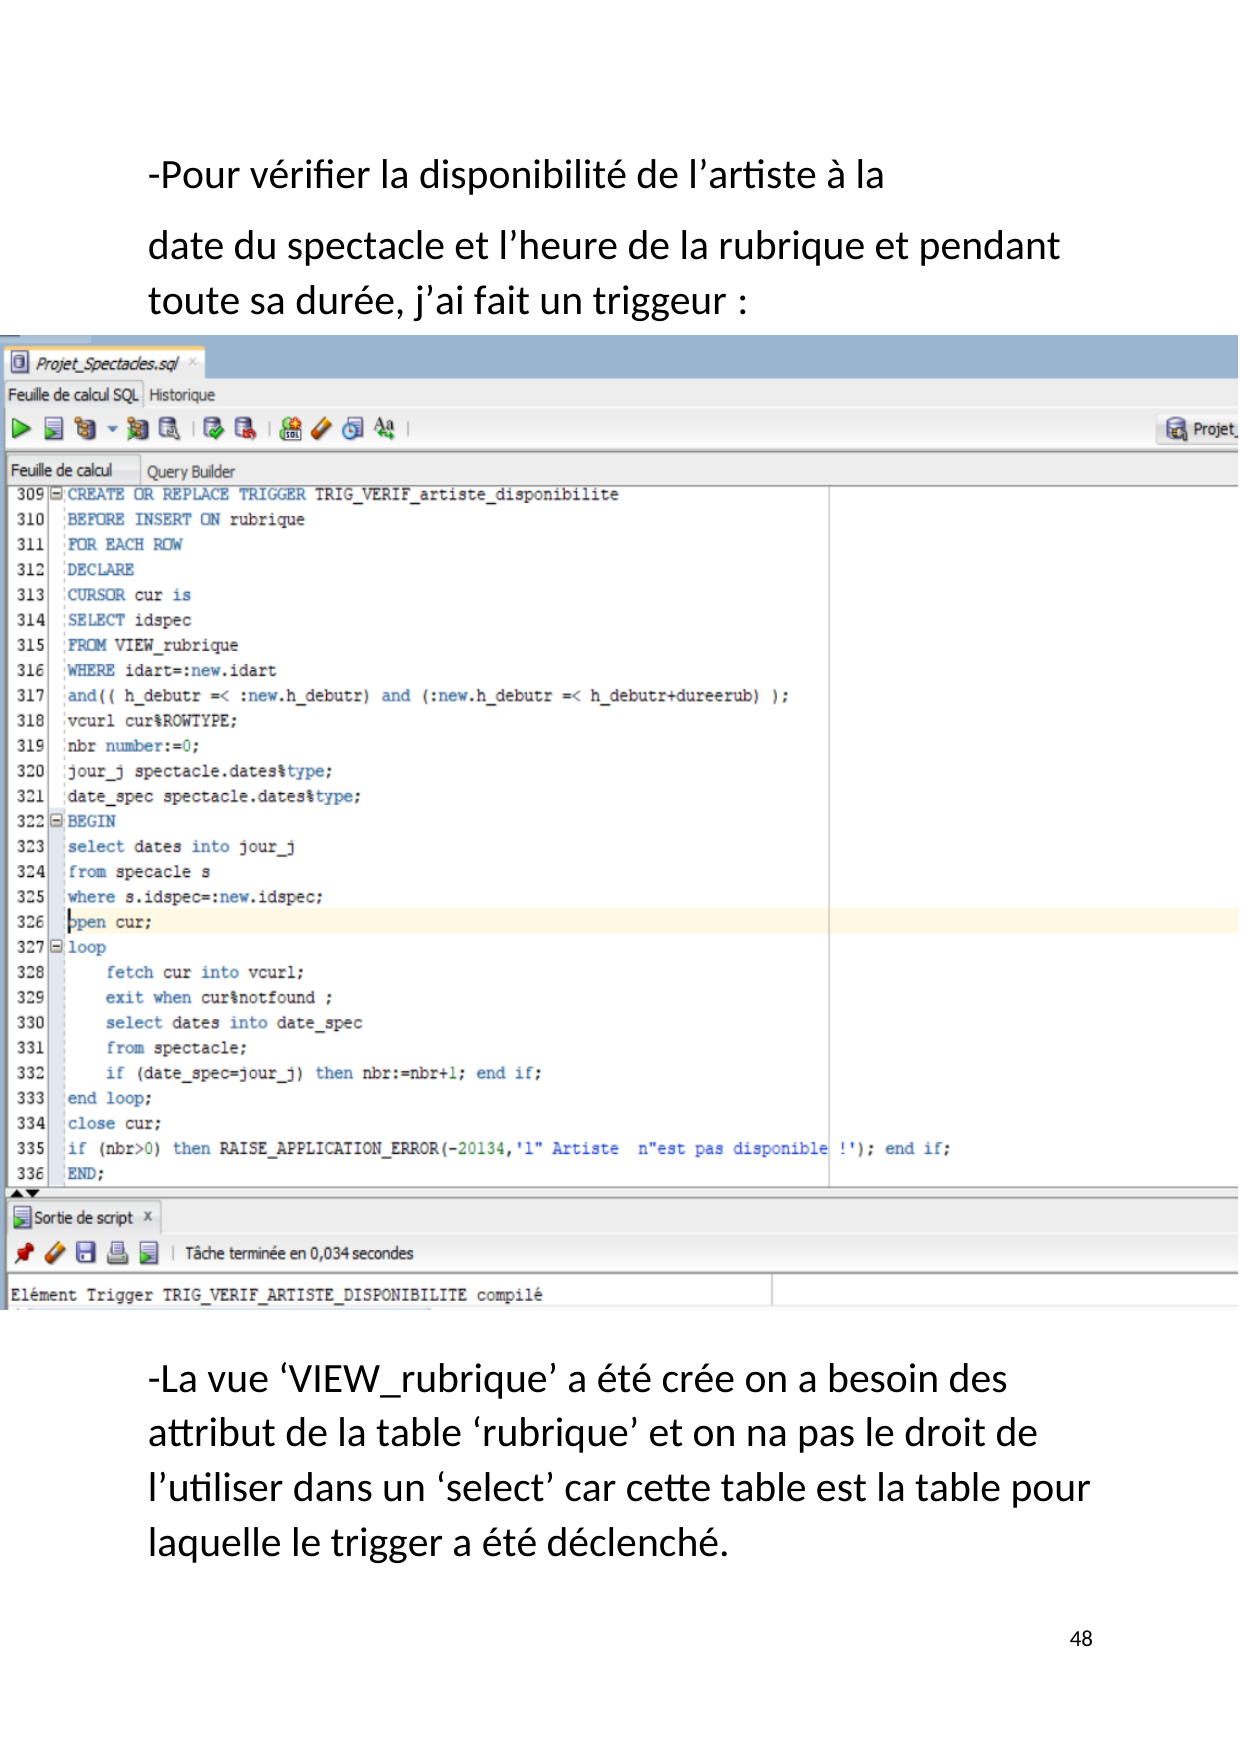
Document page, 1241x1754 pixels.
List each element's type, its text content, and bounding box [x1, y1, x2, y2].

text -La vue ‘VIEW_rubrique’ a été crée on a besoin des attribut de la table ‘rubrique’ et on na pas le droit de l’utiliser dans un ‘select’ car cette table est la table pour laquelle le trigger a été déclenché. [148, 1310, 1093, 1567]
text -Pour vérifier la disponibilité de l’artiste à la [148, 148, 1093, 198]
text date du spectacle et l’heure de la rubrique et pendant toute sa durée, j’ai fait un triggeur : [148, 219, 1093, 325]
picture [0, 335, 1238, 1310]
